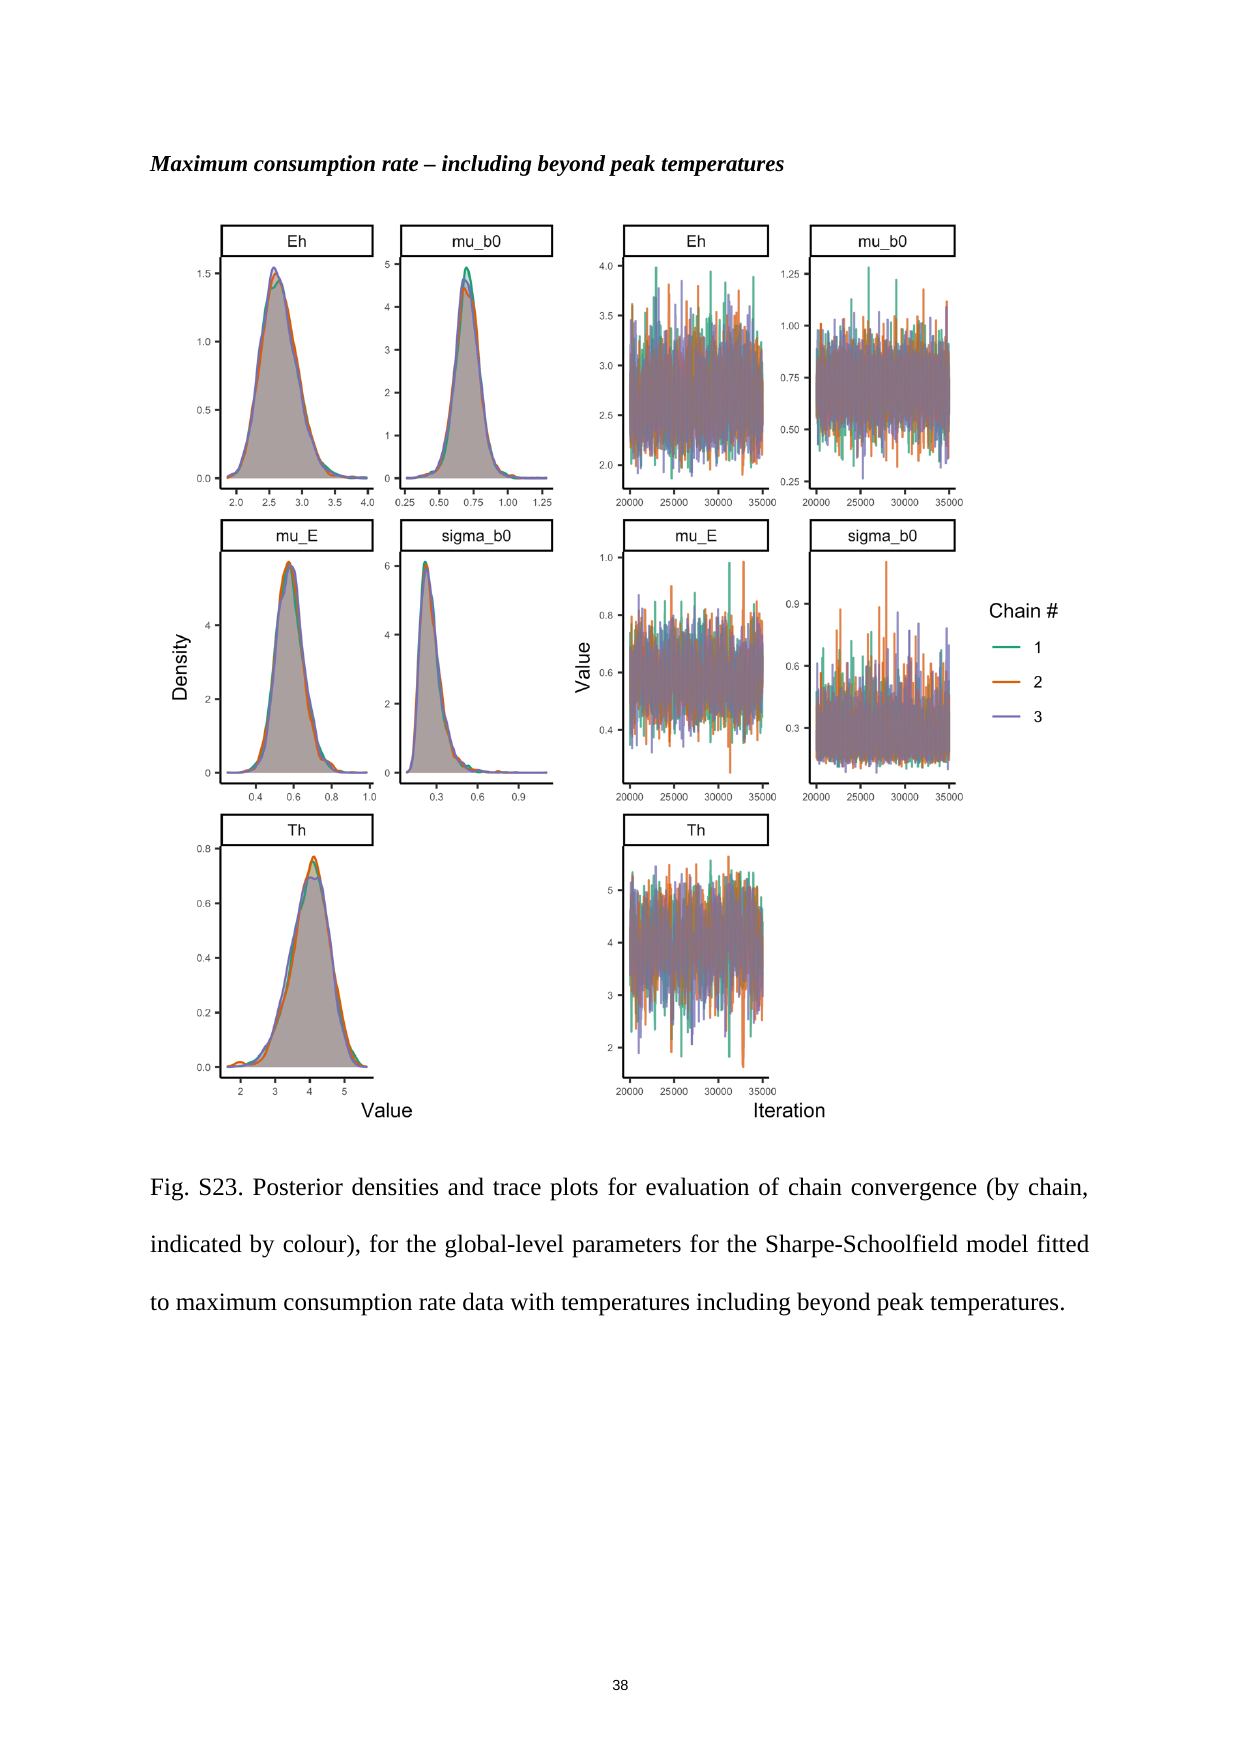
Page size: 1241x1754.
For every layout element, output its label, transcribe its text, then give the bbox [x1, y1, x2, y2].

subtitle Maximum consumption rate – including beyond peak temperatures [150, 150, 1090, 176]
picture [150, 202, 1091, 1143]
text Fig. S23. Posterior densities and trace plots for evaluation of chain convergence (by chain, indicated by colour), for the global-level parameters for the Sharpe-Schoolfield model fitted to maximum consumption rate data with temperatures including beyond peak temperatures. [150, 1172, 1090, 1315]
